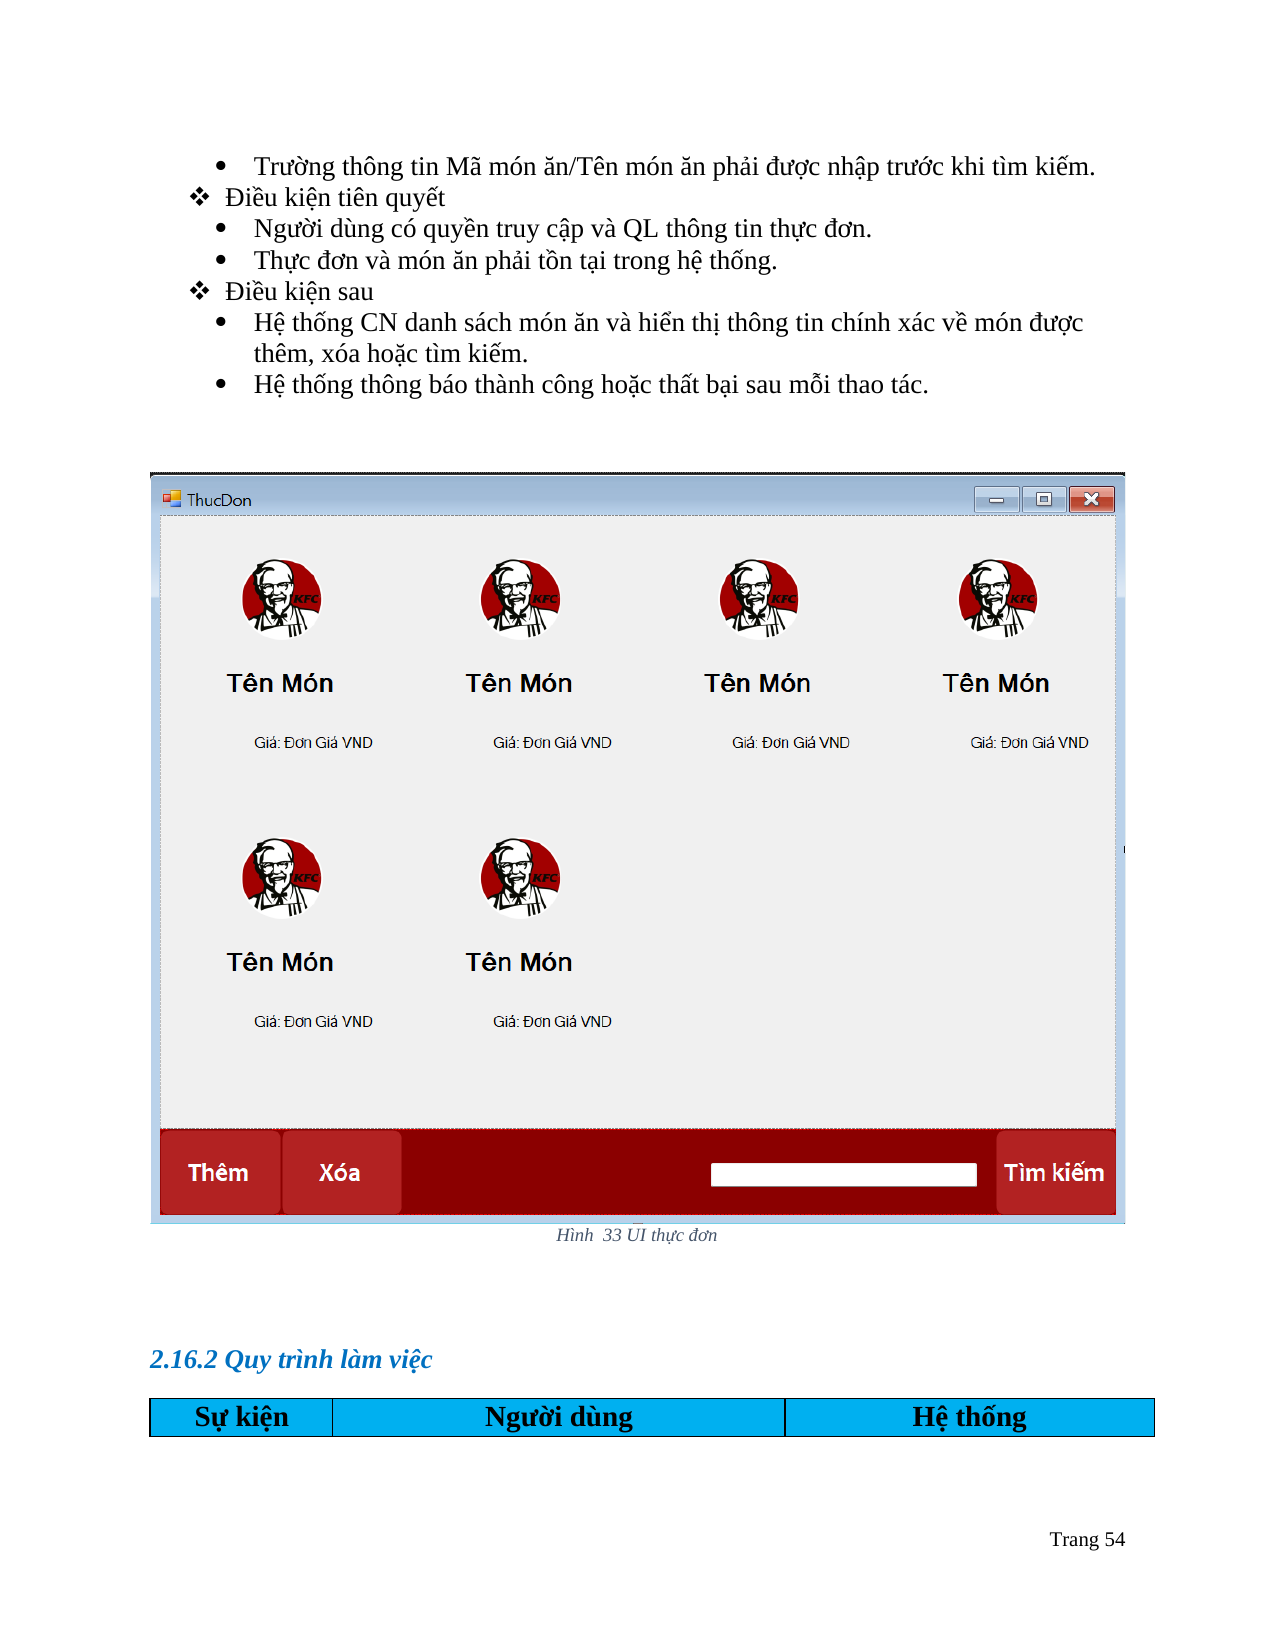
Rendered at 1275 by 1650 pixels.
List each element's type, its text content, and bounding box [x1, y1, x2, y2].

list Điều kiện tiên quyết [187, 181, 1125, 212]
table_header Sự kiện [151, 1399, 332, 1436]
list Hệ thống thông báo thành công hoặc thất bại sau mỗi thao tác. [216, 369, 1125, 400]
list Trường thông tin Mã món ăn/Tên món ăn phải được nhập trước khi tìm kiếm. [216, 150, 1125, 181]
list Thực đơn và món ăn phải tồn tại trong hệ thống. [216, 244, 1125, 275]
subtitle 2.16.2 Quy trình làm việc [150, 1343, 1125, 1374]
list Hệ thống CN danh sách món ăn và hiển thị thông tin chính xác về món được thêm, xóa hoặc tìm kiếm. [216, 306, 1125, 369]
table_header Người dùng [333, 1399, 784, 1436]
list Điều kiện sau [187, 275, 1125, 306]
table_header Hệ thống [786, 1399, 1154, 1436]
list Người dùng có quyền truy cập và QL thông tin thực đơn. [216, 212, 1125, 244]
picture [150, 472, 1125, 1224]
